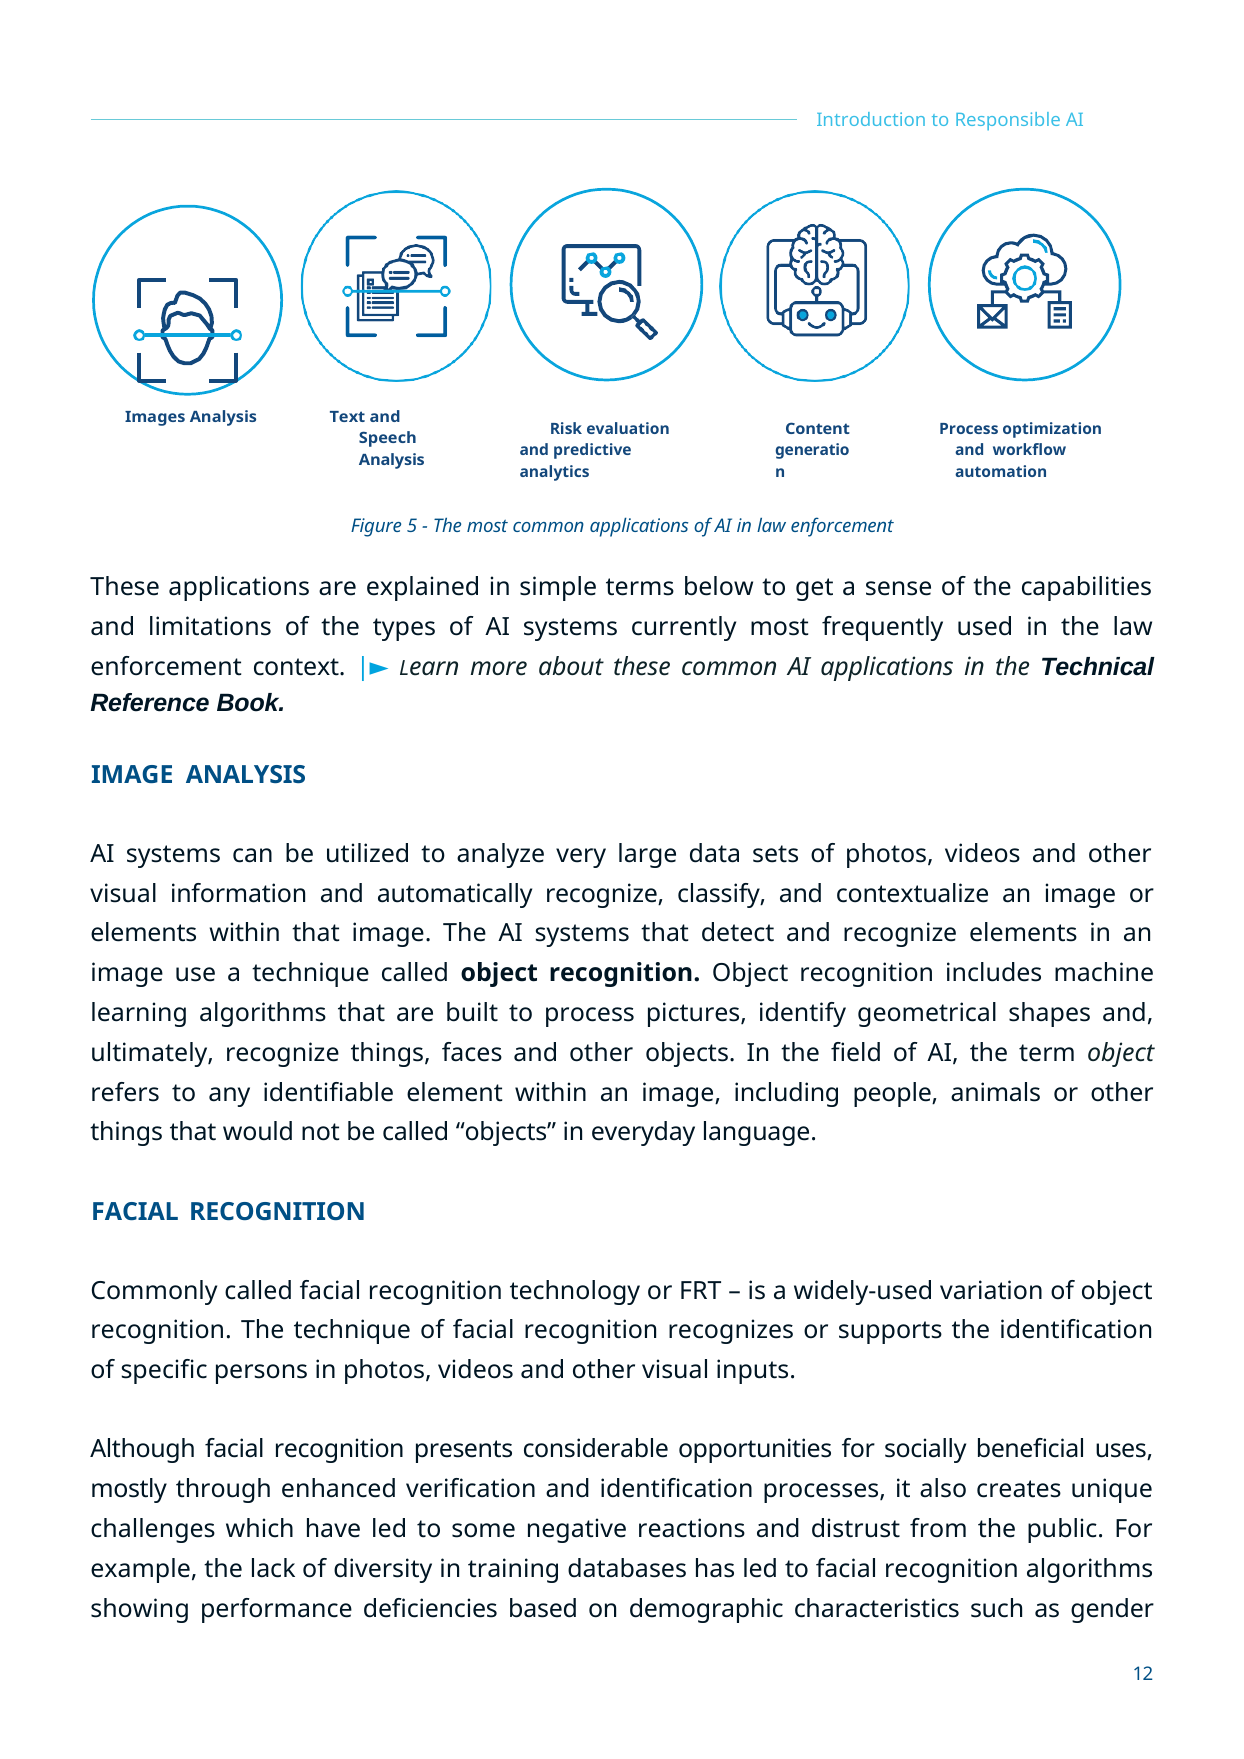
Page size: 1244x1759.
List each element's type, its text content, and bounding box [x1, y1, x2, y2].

picture [1039, 239, 1048, 246]
picture [619, 287, 634, 302]
picture [719, 299, 797, 382]
text Content generation [775, 417, 852, 482]
subtitle FACIAL RECOGNITION [91, 1193, 1155, 1227]
subtitle IMAGE ANALYSIS [91, 756, 1155, 791]
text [90, 1431, 1154, 1624]
text Process optimization and workflow automation [939, 417, 1123, 482]
text Commonly called facial recognition technology or FRT – is a widely-used variation of object recognition. The technique of facial recognition recognizes or supports the identification of specific persons in photos, videos and other visual inputs. [90, 1272, 1154, 1386]
picture [1012, 265, 1020, 274]
text Figure 5 - The most common applications of AI in law enforcement [207, 512, 1037, 538]
picture [304, 194, 489, 379]
picture [1012, 283, 1019, 291]
picture [719, 190, 802, 274]
picture [1017, 270, 1033, 287]
picture [1033, 244, 1044, 253]
picture [415, 305, 492, 382]
text AI systems can be utilized to analyze very large data sets of photos, videos and other visual information and automatically recognize, classify, and contextualize an image or elements within that image. The AI systems that detect and recognize elements in an image use a technique called object recognition. Object recognition includes machine learning algorithms that are built to process pictures, identify geometrical shapes and, ultimately, recognize things, faces and other objects. In the field of AI, the term object refers to any identifiable element within an image, including people, animals or other things that would not be called “objects” in everyday language. [90, 835, 1154, 1148]
text These applications are explained in simple terms below to get a sense of the capabilities and limitations of the types of AI systems currently most frequently used in the law enforcement context. |► Learn more about these common AI applications in the Technical Reference Book. [90, 569, 1154, 716]
picture [723, 194, 907, 379]
picture [300, 299, 378, 382]
text Images Analysis Text and Speech Analysis [125, 406, 450, 470]
picture [409, 190, 492, 268]
picture [1030, 265, 1037, 272]
picture [300, 190, 384, 274]
picture [828, 190, 910, 268]
text Risk evaluation and predictive analytics [519, 417, 690, 482]
picture [833, 305, 910, 382]
picture [631, 314, 658, 340]
